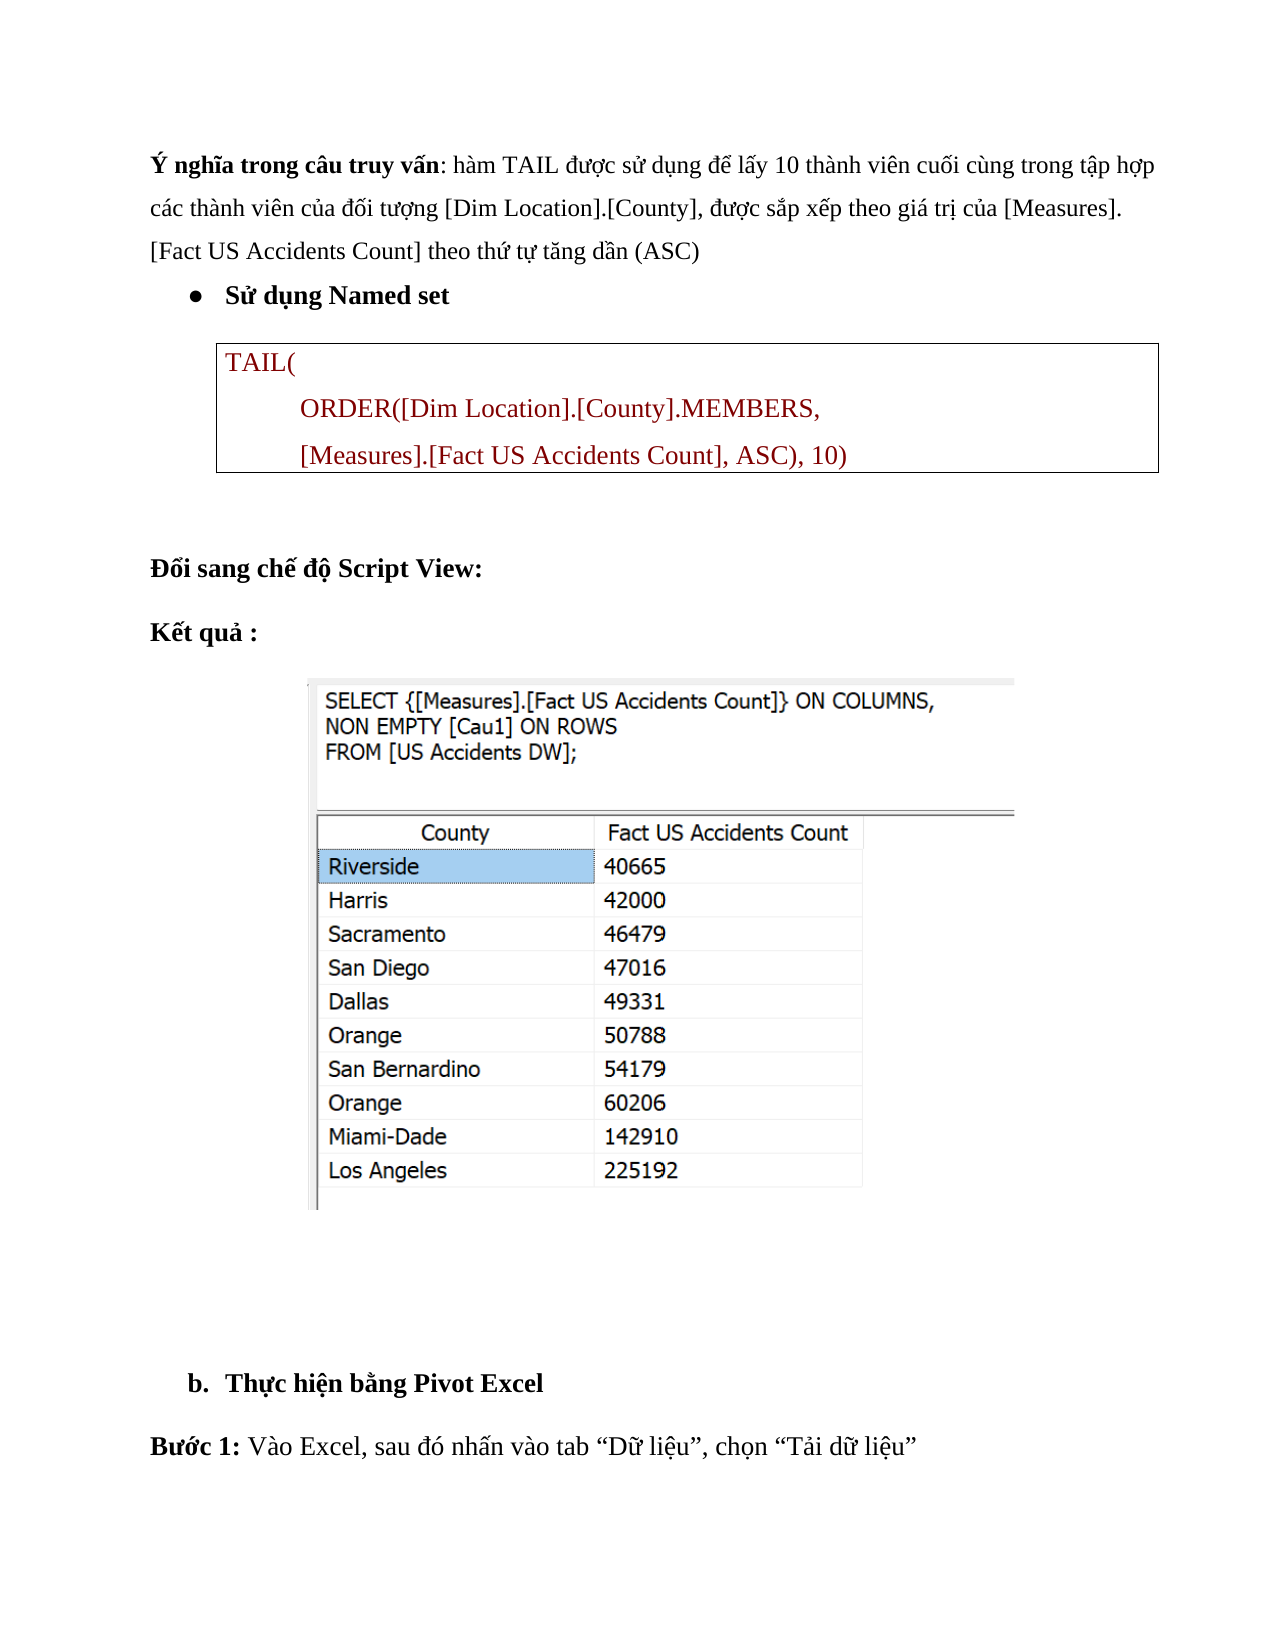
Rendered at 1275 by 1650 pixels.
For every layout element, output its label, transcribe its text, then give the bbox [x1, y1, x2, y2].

list Thực hiện bằng Pivot Excel [187, 1367, 1172, 1398]
text ORDER([Dim Location].[County].MEMBERS, [217, 389, 1158, 424]
text TAIL( [217, 344, 1158, 377]
text Bước 1: Vào Excel, sau đó nhấn vào tab “Dữ liệu”, chọn “Tải dữ liệu” [150, 1430, 1172, 1461]
picture [307, 678, 1015, 1210]
text [Measures].[Fact US Accidents Count], ASC), 10) [217, 436, 1158, 472]
text Đổi sang chế độ Script View: [150, 552, 1172, 583]
list Sử dụng Named set [187, 279, 1172, 311]
text Kết quả : [150, 616, 1172, 647]
text Ý nghĩa trong câu truy vấn: hàm TAIL được sử dụng để lấy 10 thành viên cuối cùng trong tập hợp các thành viên của đối tượng [Dim Location].[County], được sắp xếp theo giá trị của [Measures].[Fact US Accidents Count] theo thứ tự tăng dần (ASC) [150, 150, 1172, 265]
